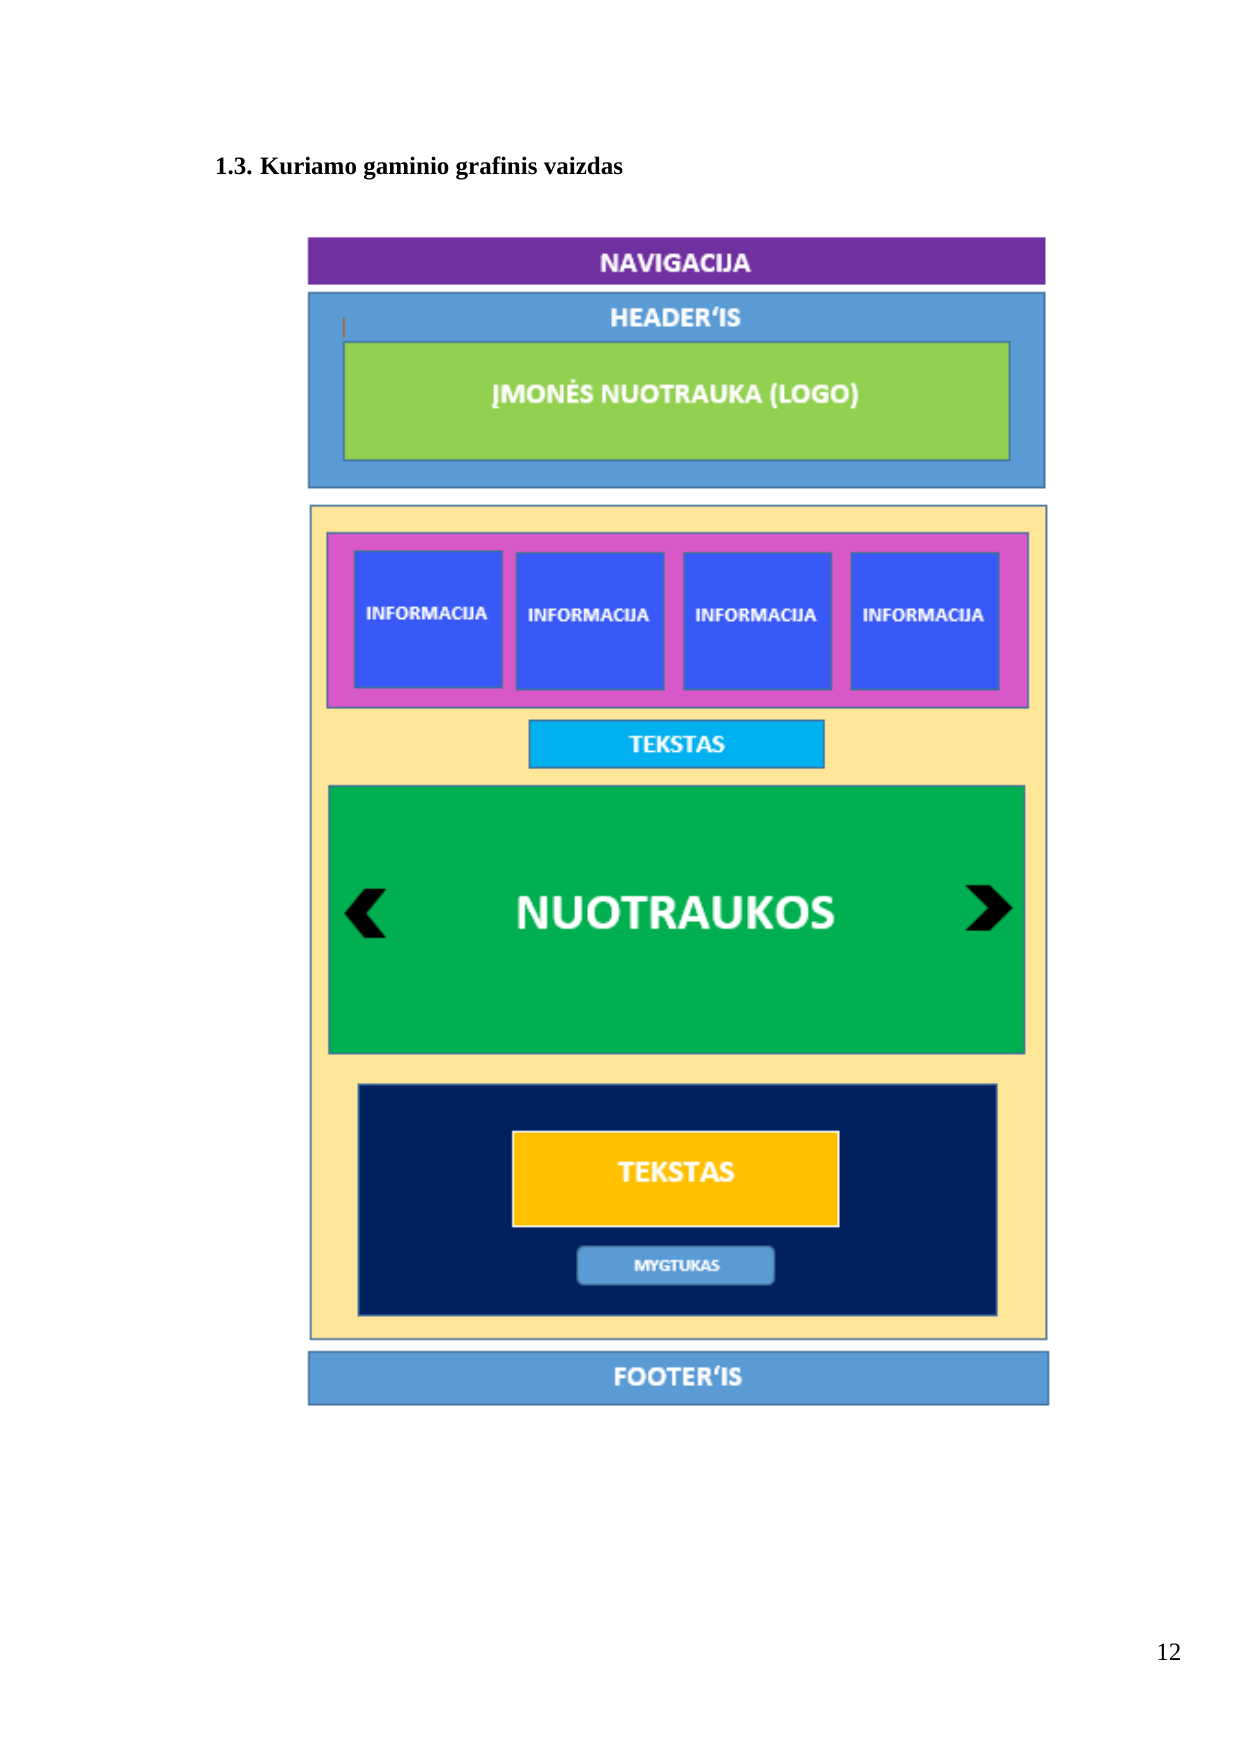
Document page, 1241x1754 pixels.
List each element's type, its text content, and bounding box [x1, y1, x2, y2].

list Kuriamo gaminio grafinis vaizdas [215, 151, 1181, 180]
picture [290, 226, 1068, 1426]
